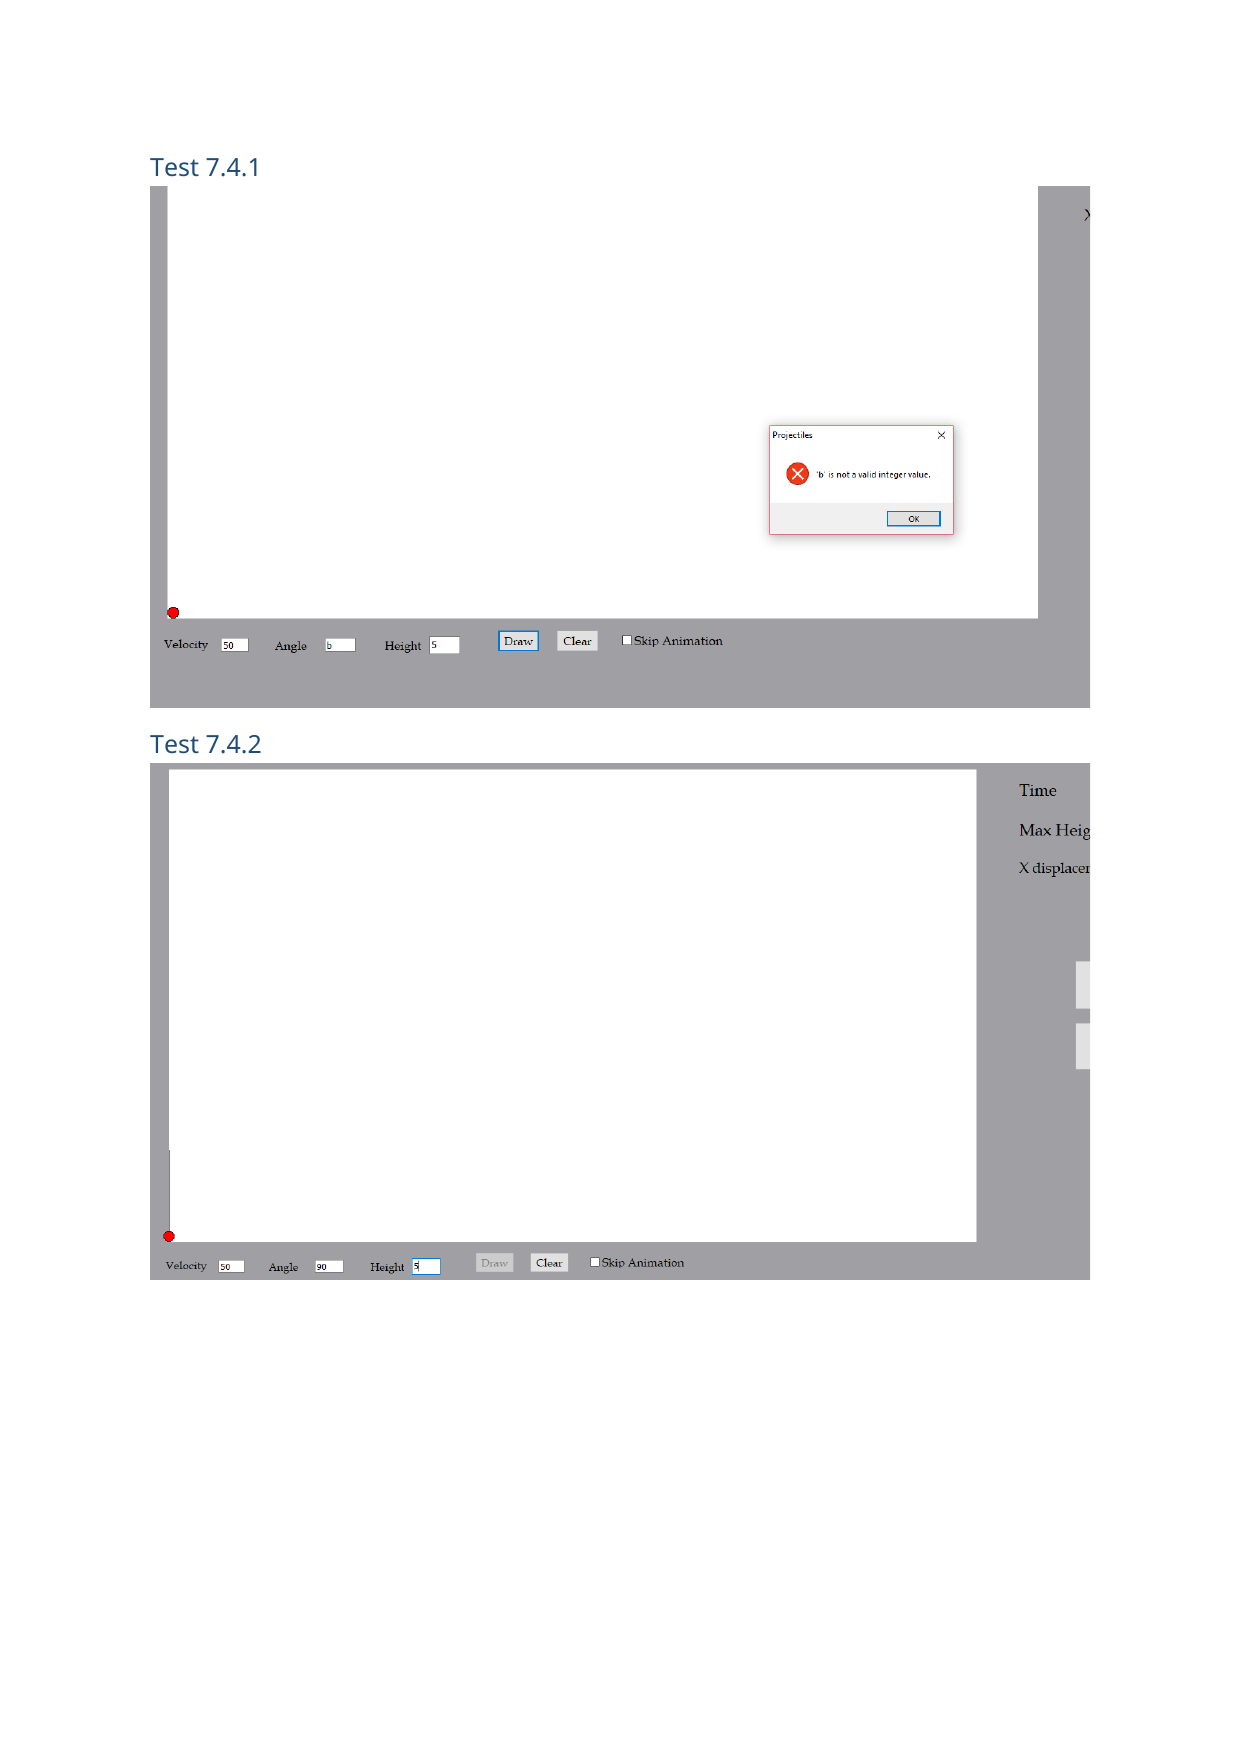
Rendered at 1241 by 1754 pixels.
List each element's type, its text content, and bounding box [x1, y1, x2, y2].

picture [150, 763, 1091, 1280]
picture [150, 186, 1091, 708]
subtitle Test 7.4.1 [150, 150, 1090, 184]
subtitle Test 7.4.2 [150, 726, 1090, 761]
